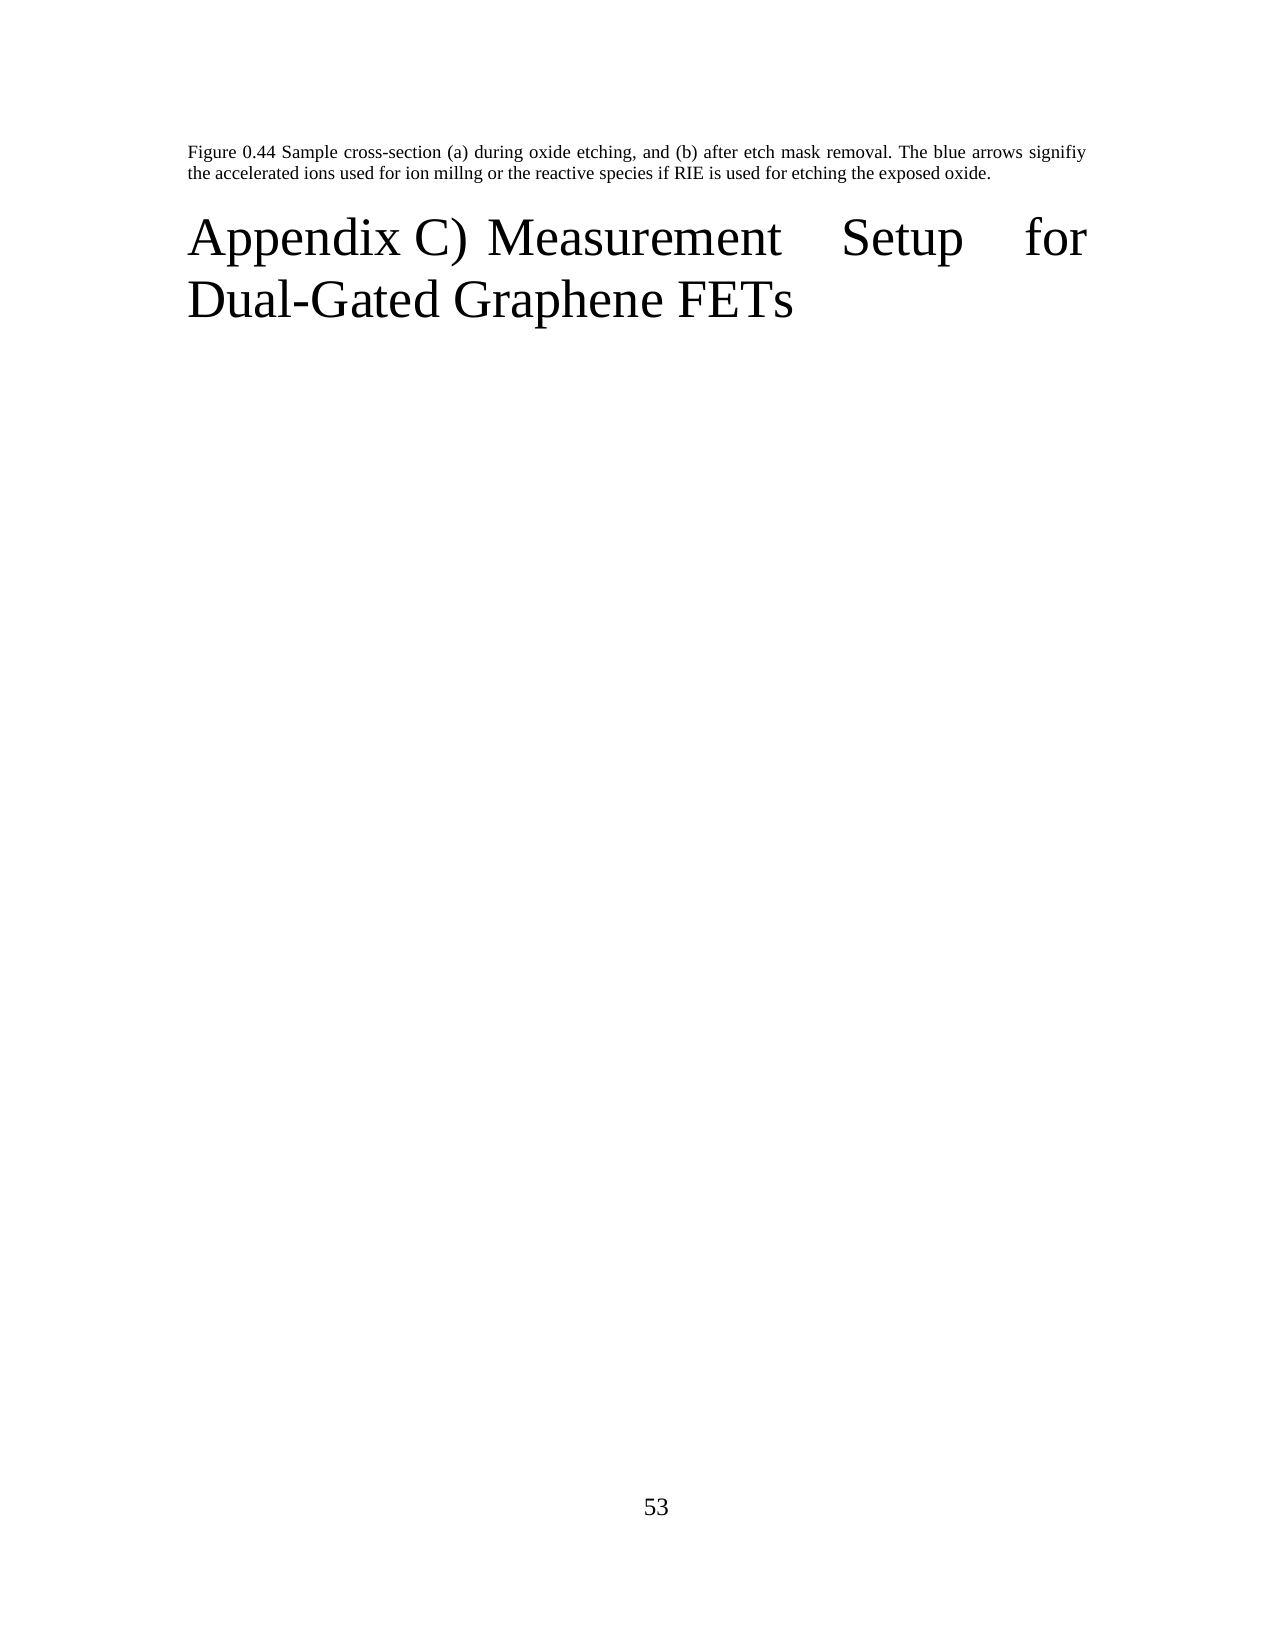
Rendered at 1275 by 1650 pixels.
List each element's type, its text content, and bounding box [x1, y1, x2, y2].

subtitle Measurement Setup for Dual-Gated Graphene FETs [187, 204, 1087, 329]
